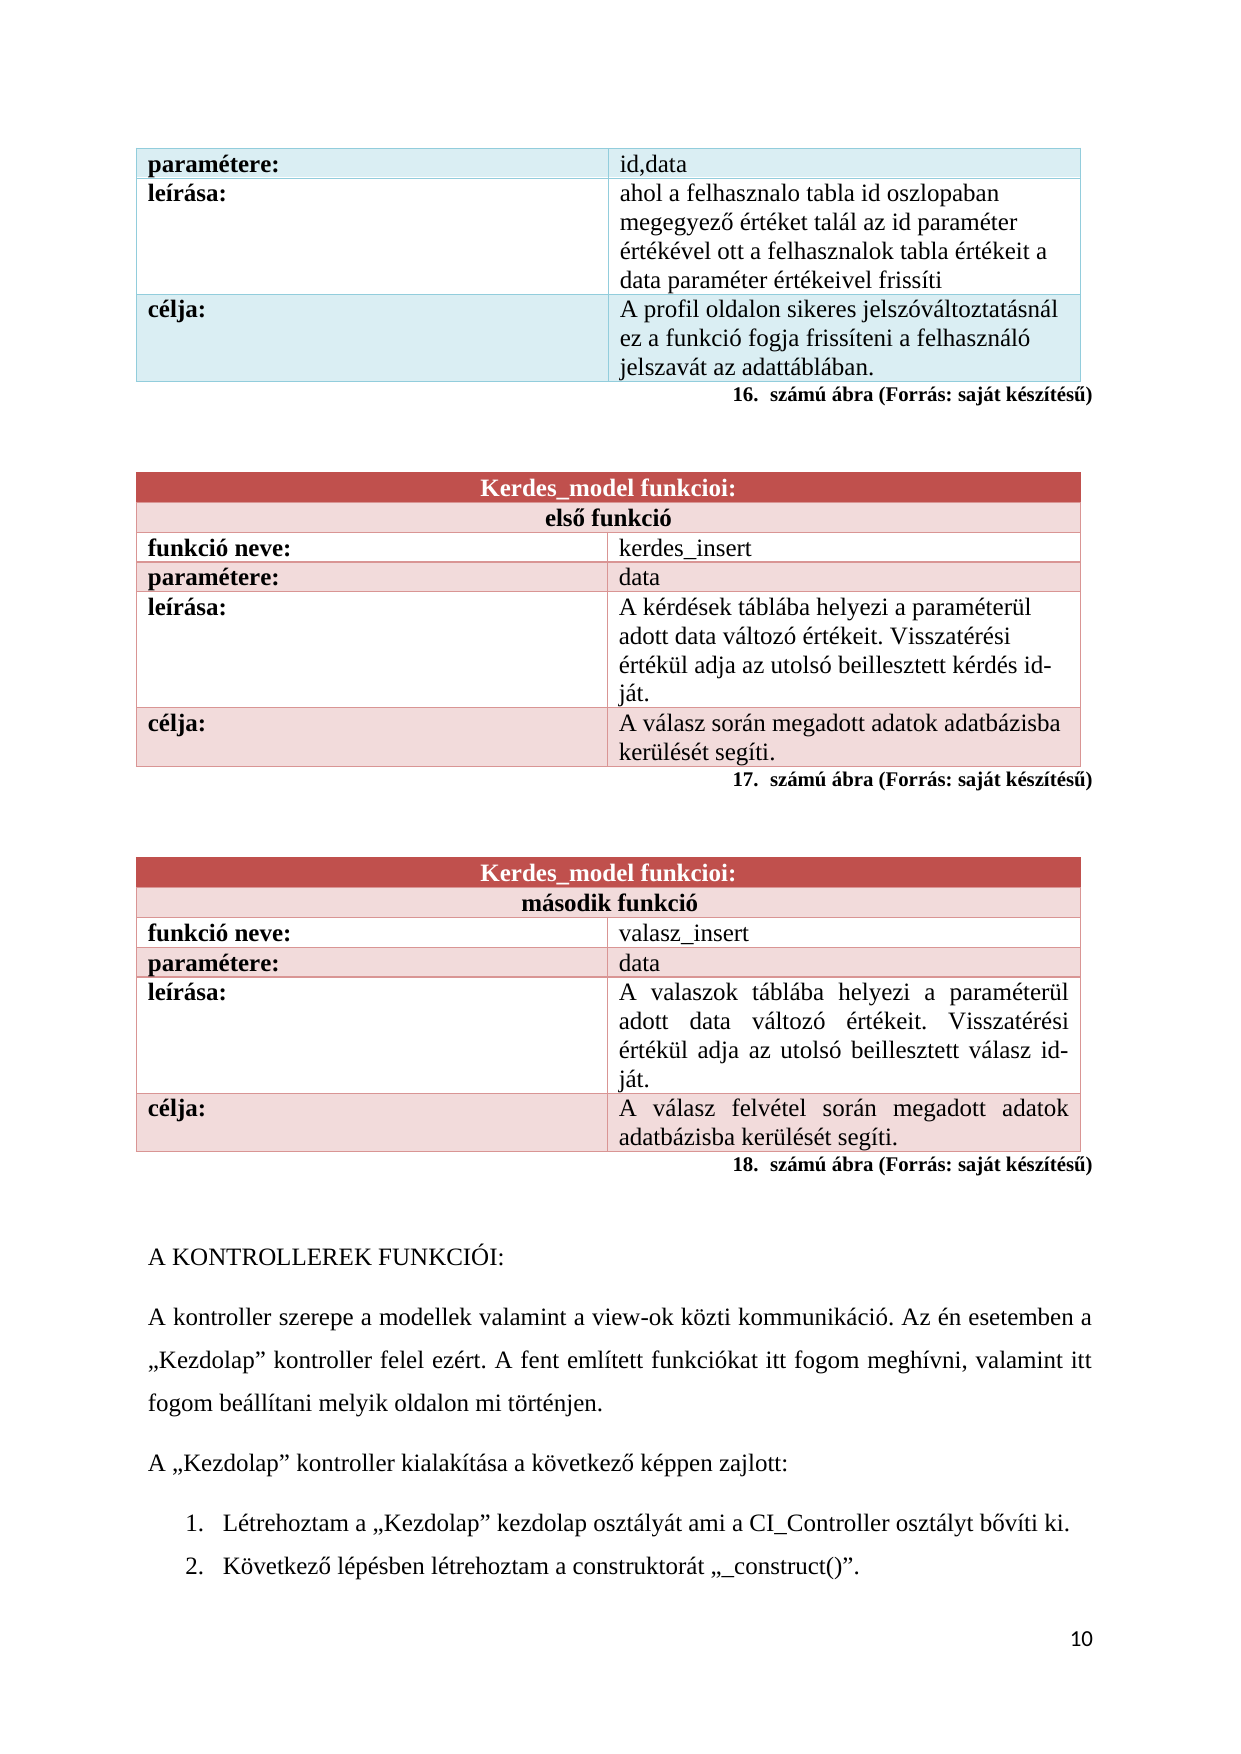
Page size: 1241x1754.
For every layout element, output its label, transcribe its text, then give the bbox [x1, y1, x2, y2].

list számú ábra (Forrás: saját készítésű) [185, 1152, 1093, 1176]
table_cell leírása: [137, 592, 607, 707]
table_cell id,data [609, 149, 1080, 177]
list számú ábra (Forrás: saját készítésű) [185, 767, 1093, 791]
table_cell A profil oldalon sikeres jelszóváltoztatásnál ez a funkció fogja frissíteni a felhasználó jelszavát az adattáblában. [609, 295, 1080, 381]
table_cell leírása: [137, 179, 608, 293]
table_cell A valaszok táblába helyezi a paraméterül adott data változó értékeit. Visszatérési értékül adja az utolsó beillesztett válasz id-ját. [608, 978, 1080, 1092]
table_cell második funkció [137, 888, 1080, 917]
table_header Kerdes_model funkcioi: [137, 858, 1080, 887]
table_cell első funkció [137, 503, 1080, 532]
table_cell paramétere: [137, 948, 607, 976]
table_cell data [608, 563, 1080, 591]
table_cell funkció neve: [137, 533, 607, 561]
table_cell A válasz során megadott adatok adatbázisba kerülését segíti. [608, 708, 1080, 766]
list Létrehoztam a „Kezdolap” kezdolap osztályát ami a CI_Controller osztályt bővíti ki. [185, 1508, 1093, 1537]
list Következő lépésben létrehoztam a construktorát „_construct()”. [185, 1551, 1093, 1580]
table_cell A kérdések táblába helyezi a paraméterül adott data változó értékeit. Visszatérési értékül adja az utolsó beillesztett kérdés id-ját. [608, 592, 1080, 707]
table_cell A válasz felvétel során megadott adatok adatbázisba kerülését segíti. [608, 1094, 1080, 1151]
table_header Kerdes_model funkcioi: [137, 473, 1080, 502]
table_cell data [608, 948, 1080, 976]
text A KONTROLLEREK FUNKCIÓI: [148, 1242, 1093, 1271]
table_cell paramétere: [137, 149, 608, 177]
table_cell leírása: [137, 978, 607, 1092]
table_cell célja: [137, 295, 608, 381]
list számú ábra (Forrás: saját készítésű) [185, 382, 1093, 406]
table_cell kerdes_insert [608, 533, 1080, 561]
table_cell valasz_insert [608, 918, 1080, 947]
text A kontroller szerepe a modellek valamint a view-ok közti kommunikáció. Az én esetemben a „Kezdolap” kontroller felel ezért. A fent említett funkciókat itt fogom meghívni, valamint itt fogom beállítani melyik oldalon mi történjen. [148, 1302, 1093, 1417]
table_cell paramétere: [137, 563, 607, 591]
text A „Kezdolap” kontroller kialakítása a következő képpen zajlott: [148, 1448, 1093, 1477]
table_cell funkció neve: [137, 918, 607, 947]
table_cell ahol a felhasznalo tabla id oszlopaban megegyező értéket talál az id paraméter értékével ott a felhasznalok tabla értékeit a data paraméter értékeivel frissíti [609, 179, 1080, 293]
table_cell célja: [137, 1094, 607, 1151]
table_cell célja: [137, 708, 607, 766]
